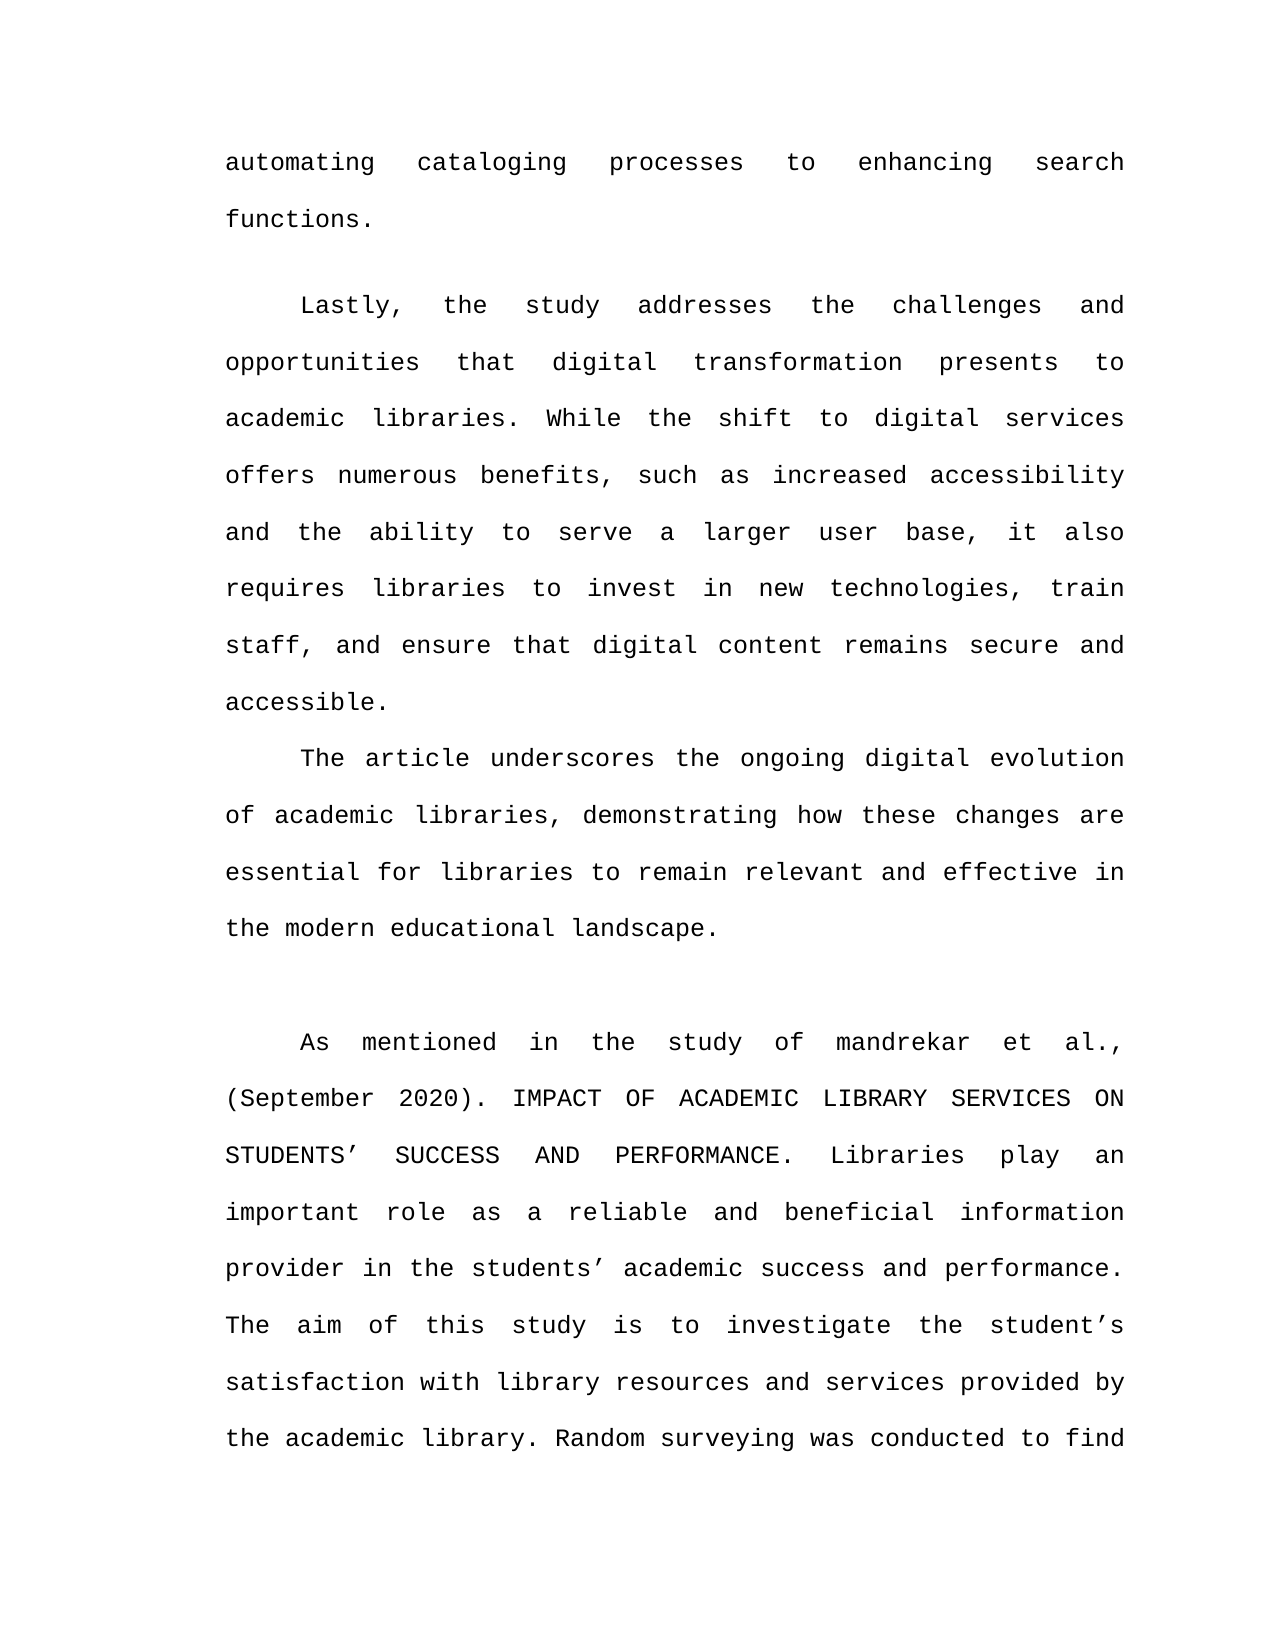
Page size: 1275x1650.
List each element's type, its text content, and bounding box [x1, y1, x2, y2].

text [225, 1029, 1125, 1454]
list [225, 150, 1125, 235]
list Lastly, the study addresses the challenges and opportunities that digital transformation presents to academic libraries. While the shift to digital services offers numerous benefits, such as increased accessibility and the ability to serve a larger user base, it also requires libraries to invest in new technologies, train staff, and ensure that digital content remains secure and accessible. [225, 292, 1125, 717]
list The article underscores the ongoing digital evolution of academic libraries, demonstrating how these changes are essential for libraries to remain relevant and effective in the modern educational landscape. [225, 746, 1125, 944]
